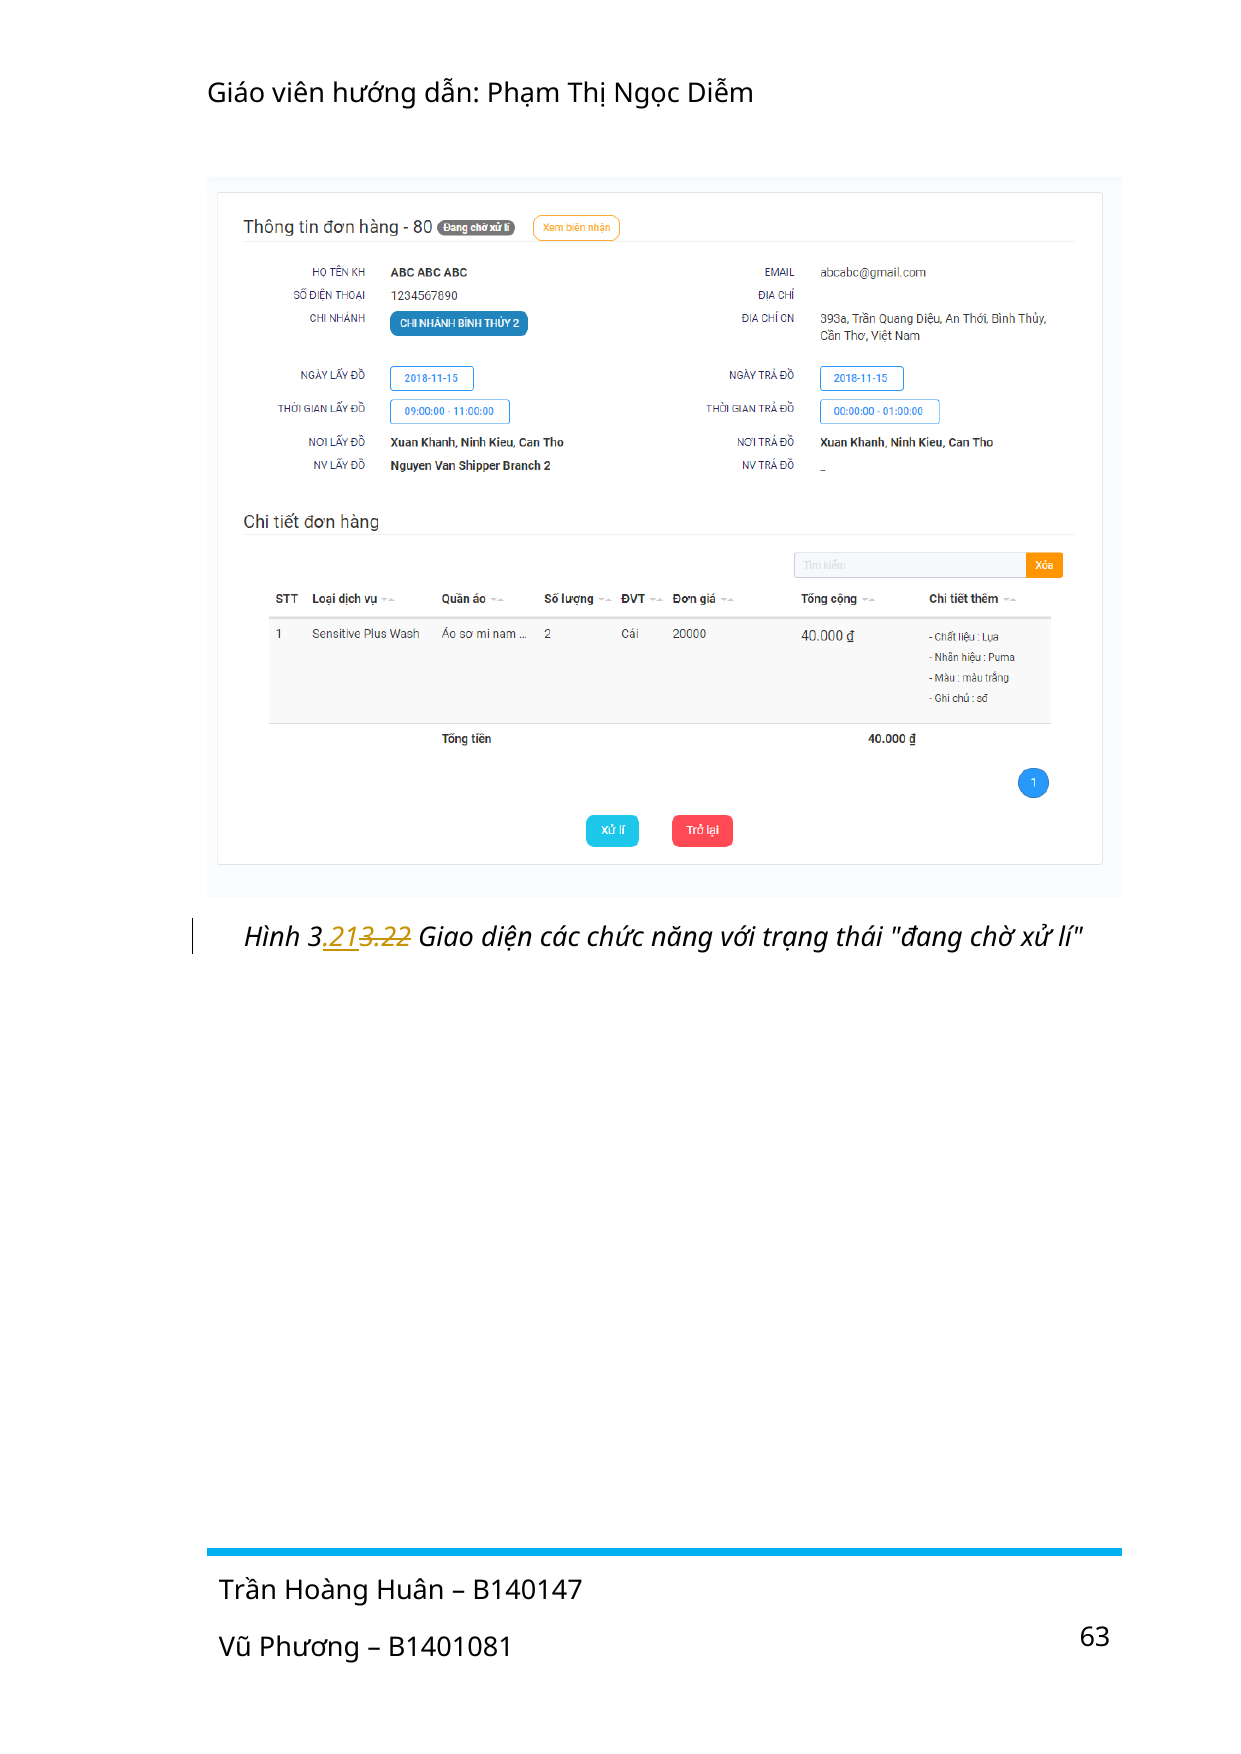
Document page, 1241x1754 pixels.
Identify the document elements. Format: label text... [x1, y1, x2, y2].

text Hình 3 Giao diện các chức năng với trạng thái "đang chờ xử lí" [207, 917, 1122, 954]
picture [206, 177, 1123, 898]
